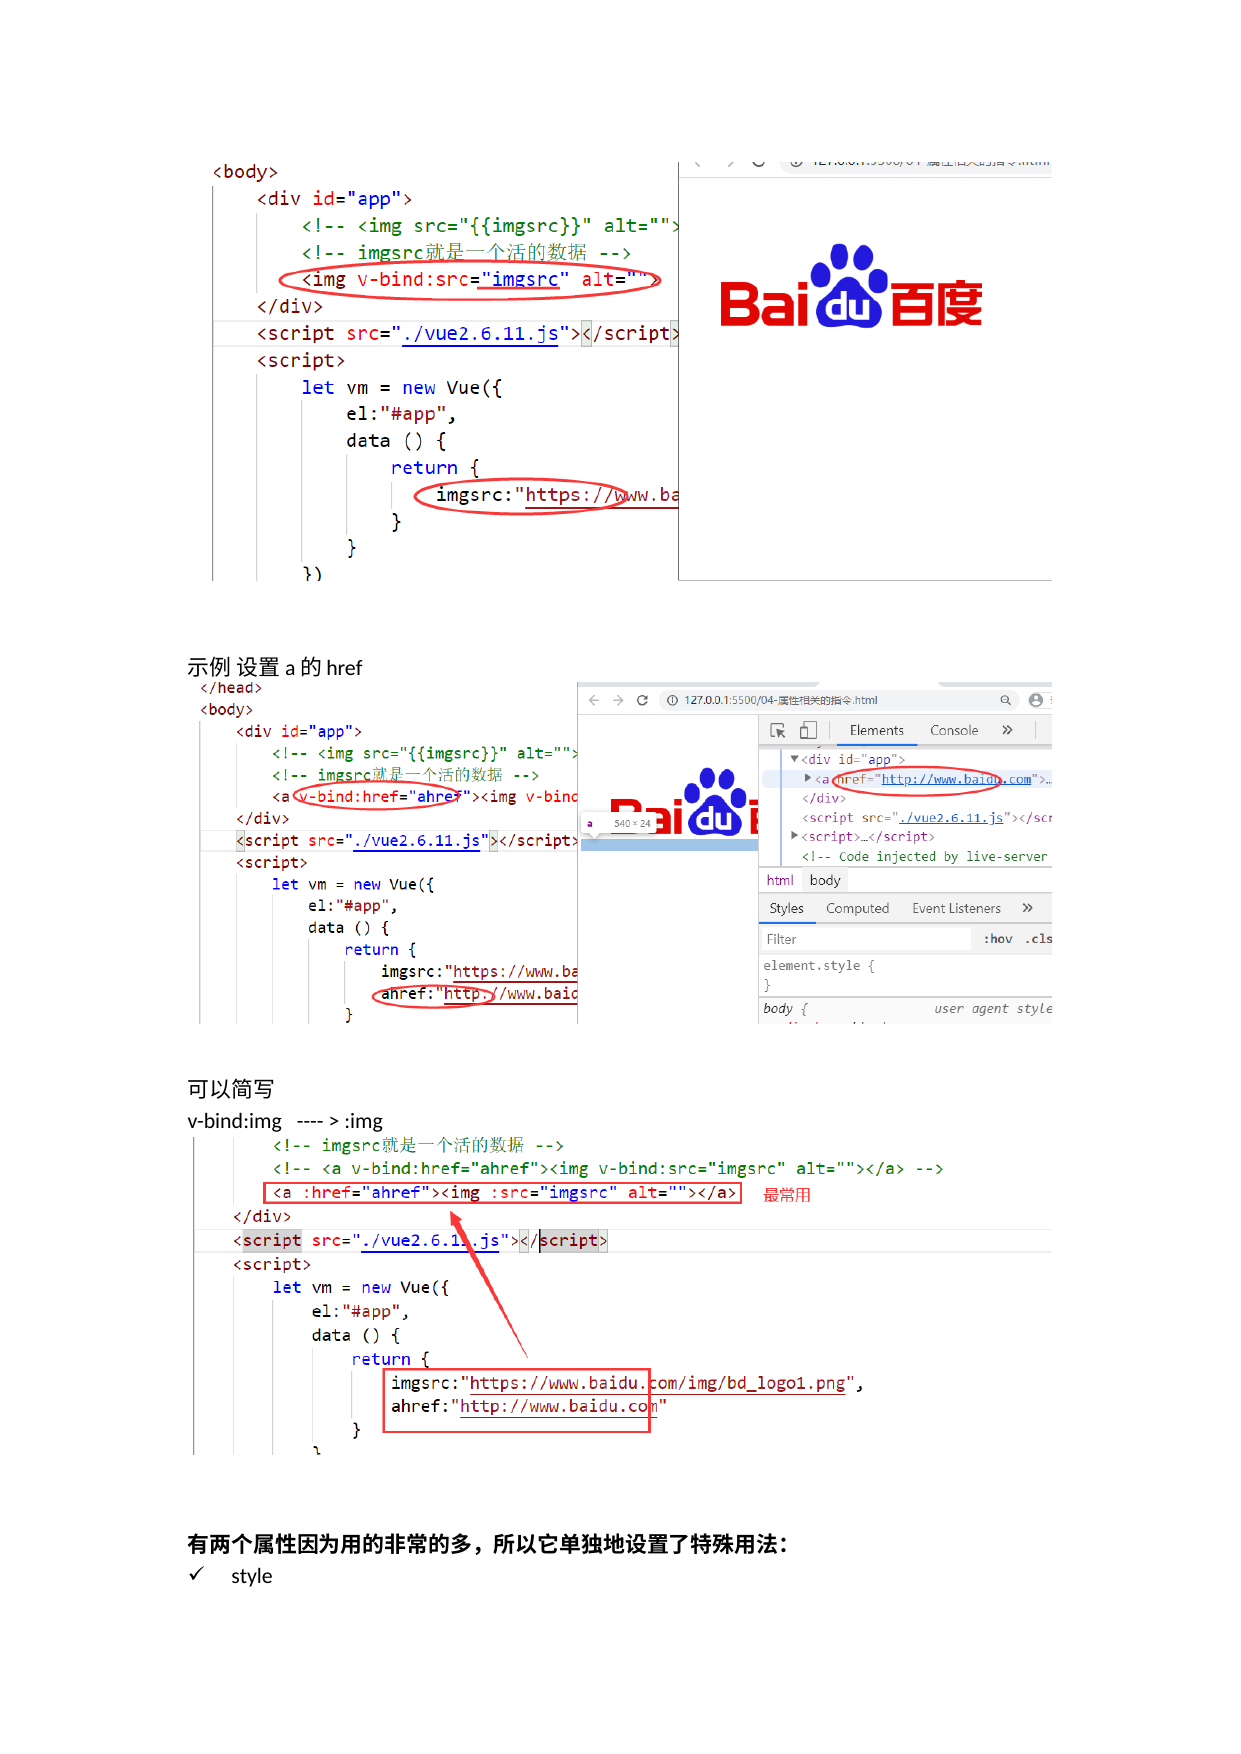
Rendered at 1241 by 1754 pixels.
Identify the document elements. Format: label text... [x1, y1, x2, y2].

picture [187, 682, 1053, 1024]
picture [187, 162, 1052, 581]
text 有两个属性因为用的非常的多，所以它单独地设置了特殊用法： [187, 1527, 1053, 1559]
text 可以简写 [187, 1072, 1053, 1104]
picture [187, 1137, 1052, 1455]
list style [187, 1559, 1053, 1592]
text 示例 设置 a的href [187, 649, 1053, 682]
text v-bind:img ---- > :img [187, 1104, 1053, 1137]
